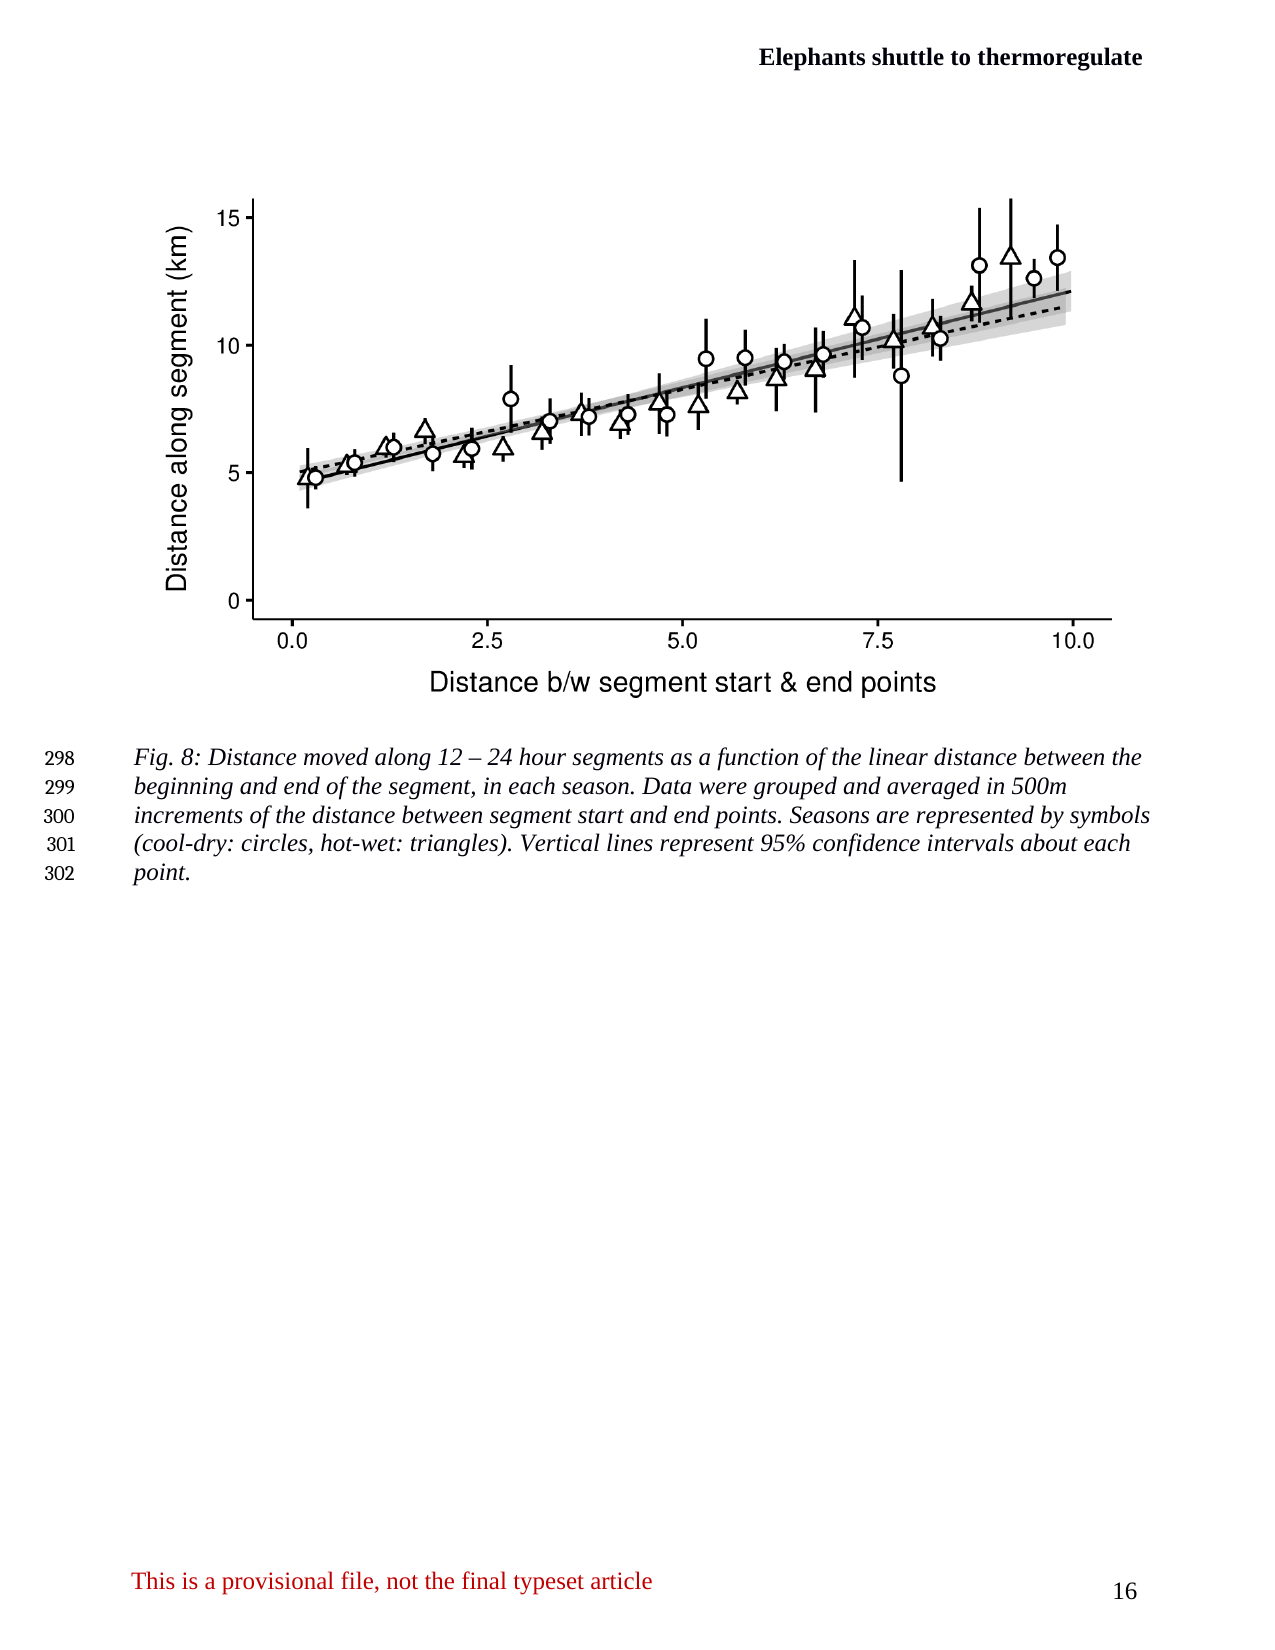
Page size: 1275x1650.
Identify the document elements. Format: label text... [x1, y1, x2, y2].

picture [133, 118, 1152, 730]
